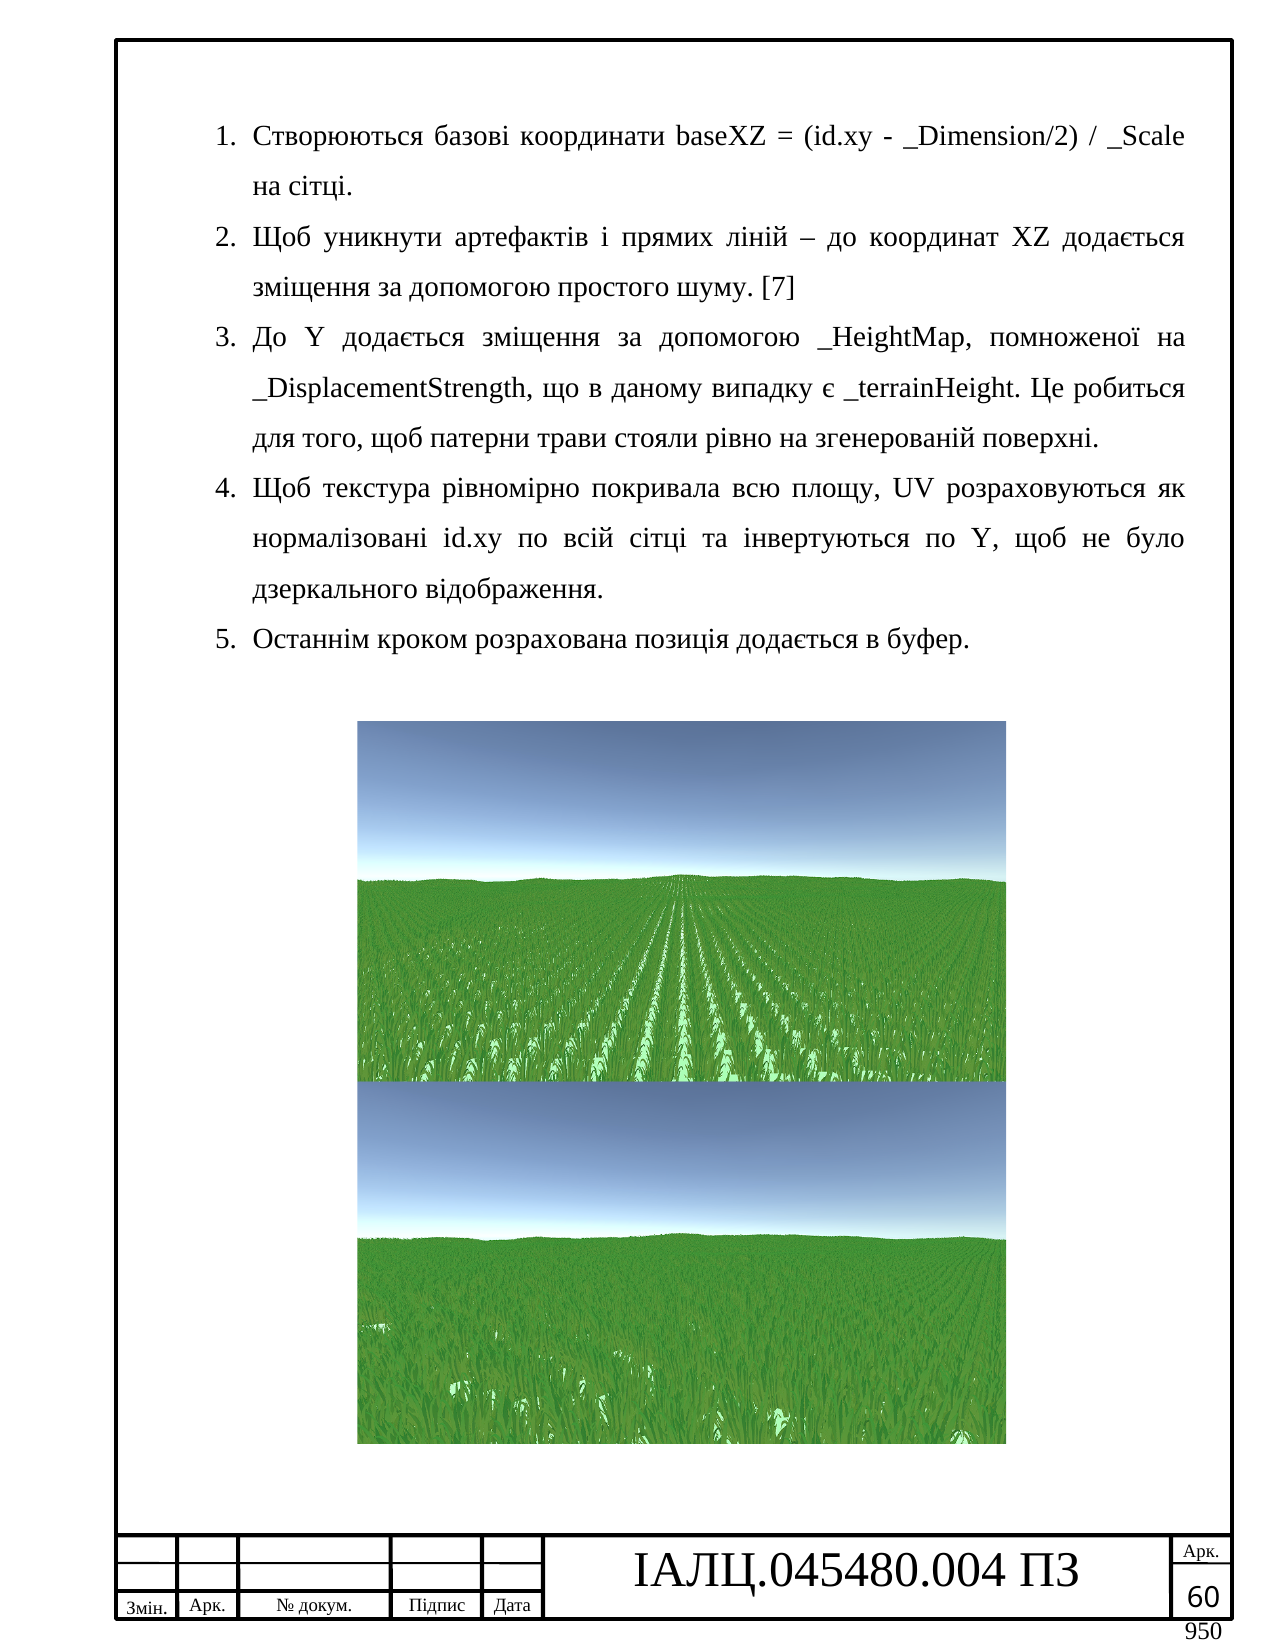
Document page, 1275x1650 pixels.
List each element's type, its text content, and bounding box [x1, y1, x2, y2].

list Створюються базові координати baseXZ = (id.xy - _Dimension/2) / _Scale на сітці. [215, 118, 1186, 202]
list Щоб уникнути артефактів і прямих ліній – до координат XZ додається зміщення за допомогою простого шуму. [7] [215, 219, 1186, 303]
list До Y додається зміщення за допомогою _HeightMap, помноженої на _DisplacementStrength, що в даному випадку є _terrainHeight. Це робиться для того, щоб патерни трави стояли рівно на згенерованій поверхні. [215, 319, 1186, 453]
picture [357, 721, 1007, 1444]
list Останнім кроком розрахована позиція додається в буфер. [215, 621, 1186, 655]
list Щоб текстура рівномірно покривала всю площу, UV розраховуються як нормалізовані id.xy по всій сітці та інвертуються по Y, щоб не було дзеркального відображення. [215, 470, 1186, 604]
